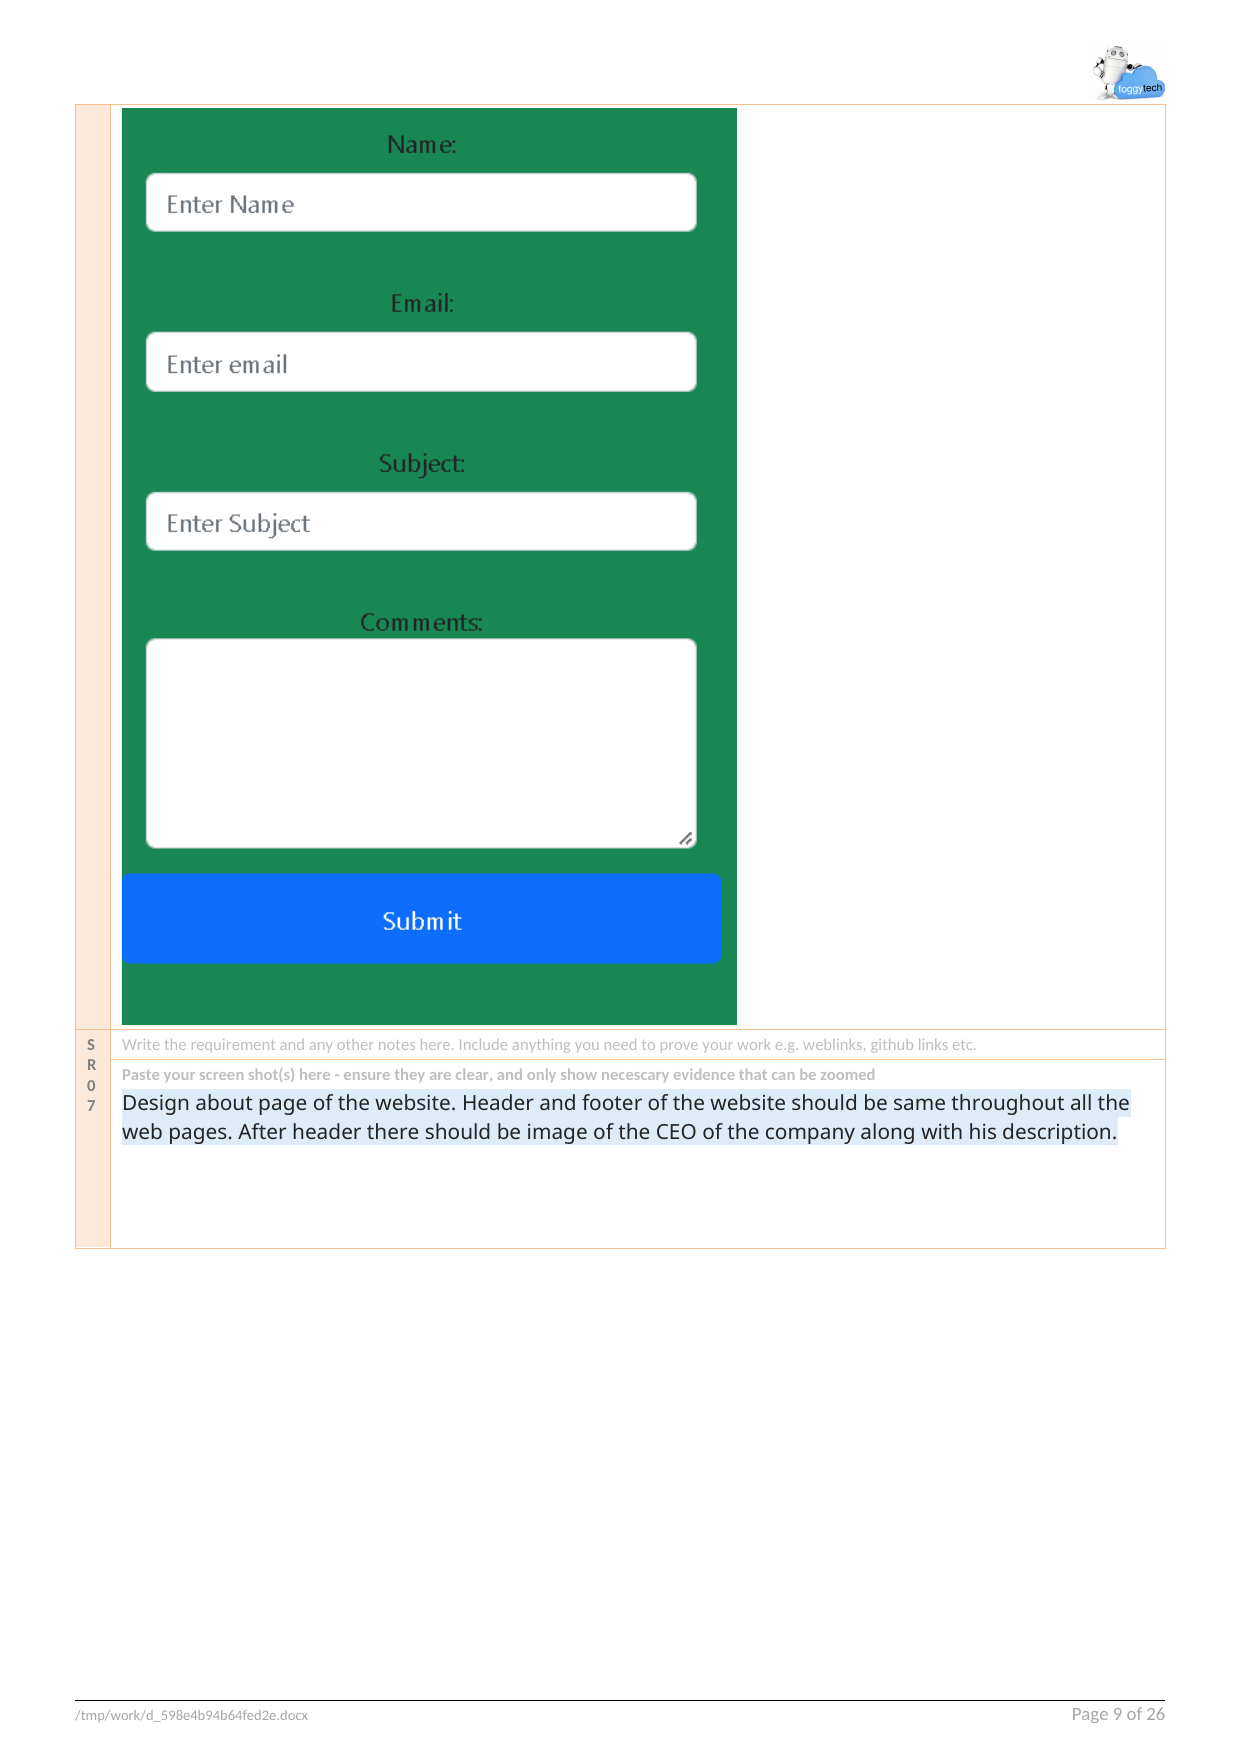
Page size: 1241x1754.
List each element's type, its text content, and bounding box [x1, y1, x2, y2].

table_cell SR07 [76, 1030, 110, 1247]
picture [1089, 44, 1166, 101]
table_cell Write the requirement and any other notes here. Include anything you need to prove your work e.g. weblinks, github links etc. [111, 1030, 1165, 1059]
picture [121, 108, 737, 1025]
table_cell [111, 1060, 1165, 1247]
table_cell Paste your screen shot(s) here - ensure they are clear, and only show necescary evidence that can be zoomed Contact page should also include one form to receive any message from their users. The form should include the fields like name, email, subject and message along with one button to submit their message. [111, 105, 1165, 1029]
